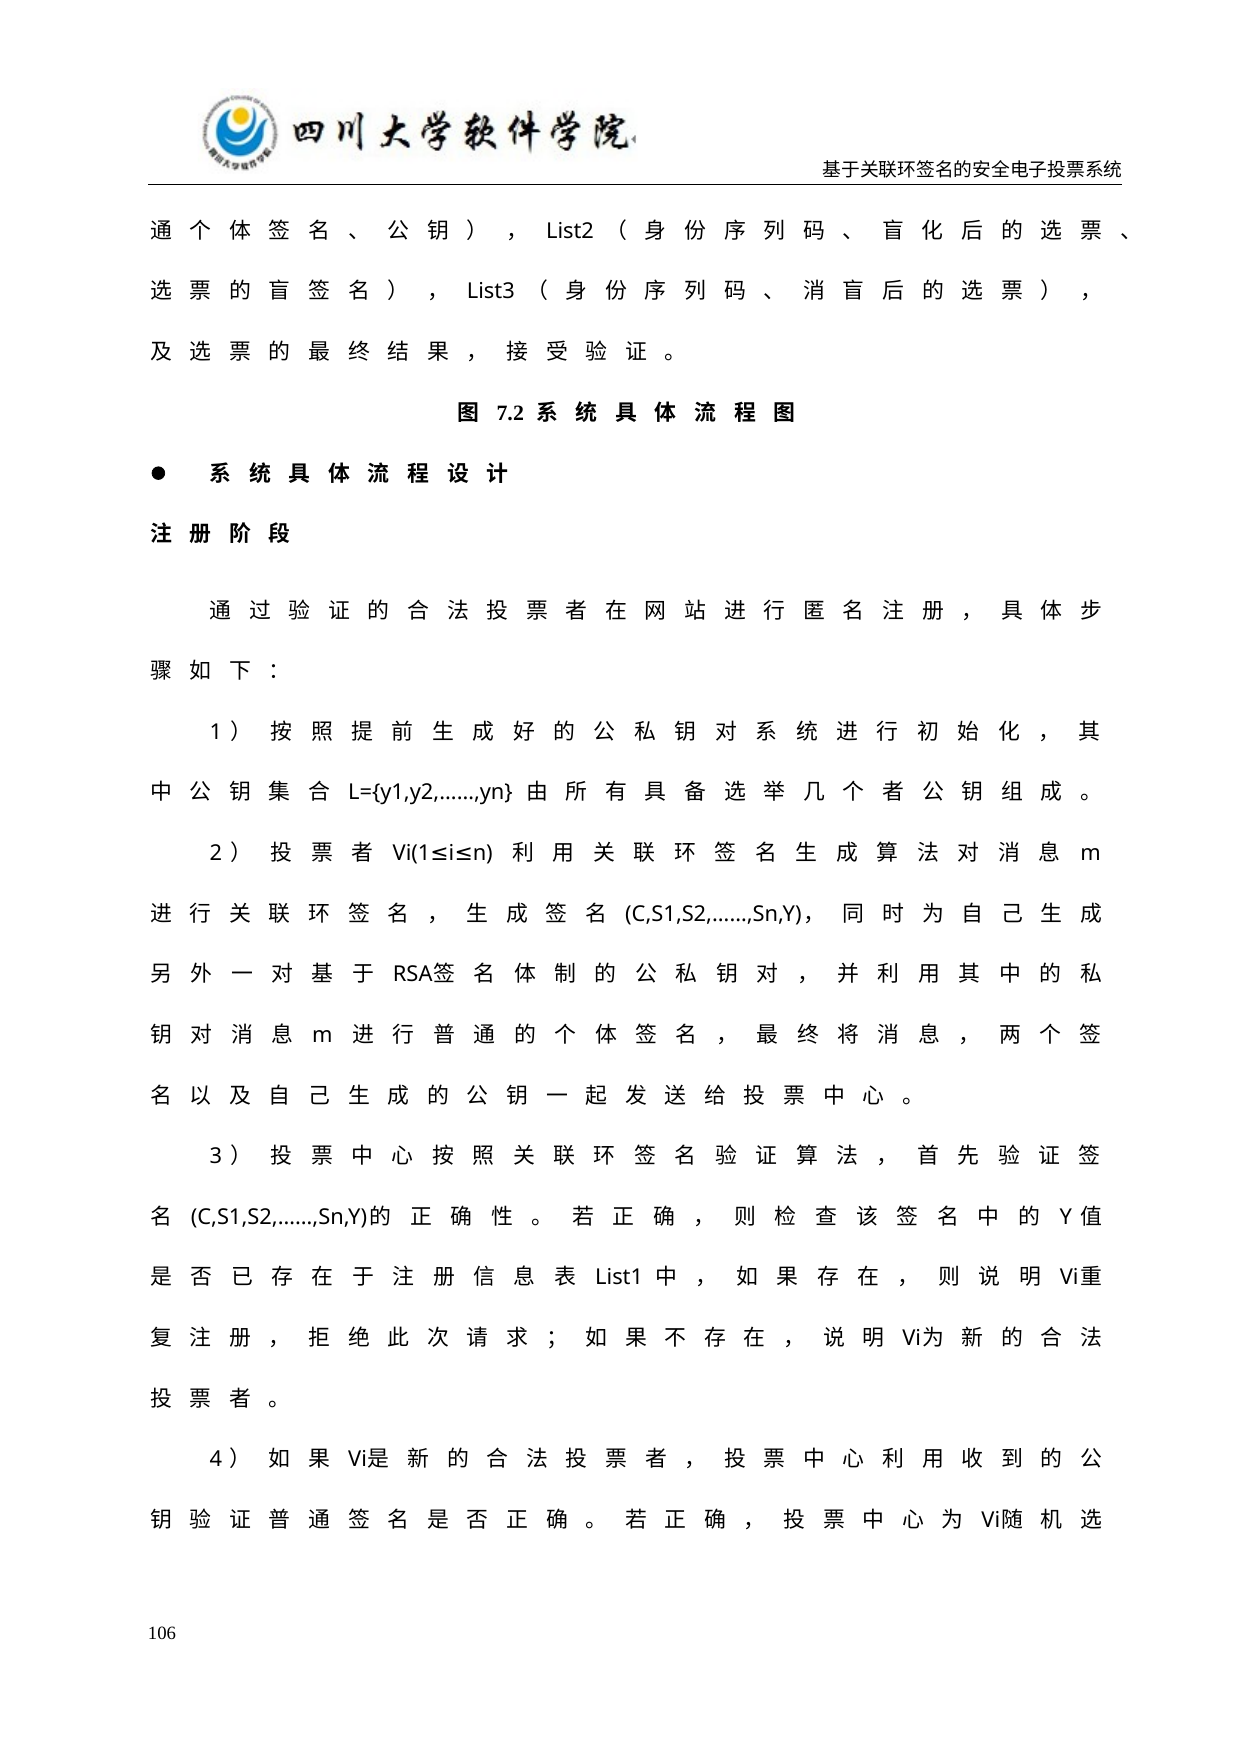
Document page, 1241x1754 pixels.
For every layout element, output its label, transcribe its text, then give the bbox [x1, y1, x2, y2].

text 通过验证的合法投票者在网站进行匿名注册，具体步骤如下： [150, 578, 1120, 699]
list 系统具体流程设计 [150, 441, 1120, 502]
text 1）按照提前生成好的公私钥对系统进行初始化，其中公钥集合L={y1,y2,……,yn}由所有具备选举几个者公钥组成。 [150, 699, 1120, 821]
text 3）投票中心按照关联环签名验证算法，首先验证签名(C,S1,S2,……,Sn,Y)的正确性。若正确，则检查该签名中的Y值是否已存在于注册信息表List1中，如果存在，则说明Vi重复注册，拒绝此次请求；如果不存在，说明Vi为新的合法投票者。 [150, 1124, 1120, 1427]
text 2）投票者Vi(1≤i≤n)利用关联环签名生成算法对消息m进行关联环签名，生成签名(C,S1,S2,……,Sn,Y)，同时为自己生成另外一对基于RSA签名体制的公私钥对，并利用其中的私钥对消息m进行普通的个体签名，最终将消息，两个签名以及自己生成的公钥一起发送给投票中心。 [150, 821, 1120, 1124]
text 图7.2 系统具体流程图 [150, 380, 1120, 441]
text 注册阶段 [150, 502, 1120, 562]
text 5）网站进行计票，公布信息表List1（包含用户序列码、及其签名、对消息的关联环签名、私钥对消息进行的普通个体签名、公钥），List2（身份序列码、盲化后的选票、选票的盲签名），List3（身份序列码、消盲后的选票），及选票的最终结果，接受验证。 [150, 198, 1120, 380]
picture [197, 88, 639, 177]
text 4）如果Vi是新的合法投票者，投票中心利用收到的公钥验证普通签名是否正确。若正确，投票中心为Vi随机选取一个具有唯一标识的身份序列码Ni，并对Ni签名；若不正确，投票中心要求投票者重新发送消息。最后，投票中心将身份序列码Ni和签名结果发送给投票人Vi，同时将相关信息保存到注册信息表List1中。 [150, 1427, 1120, 1548]
